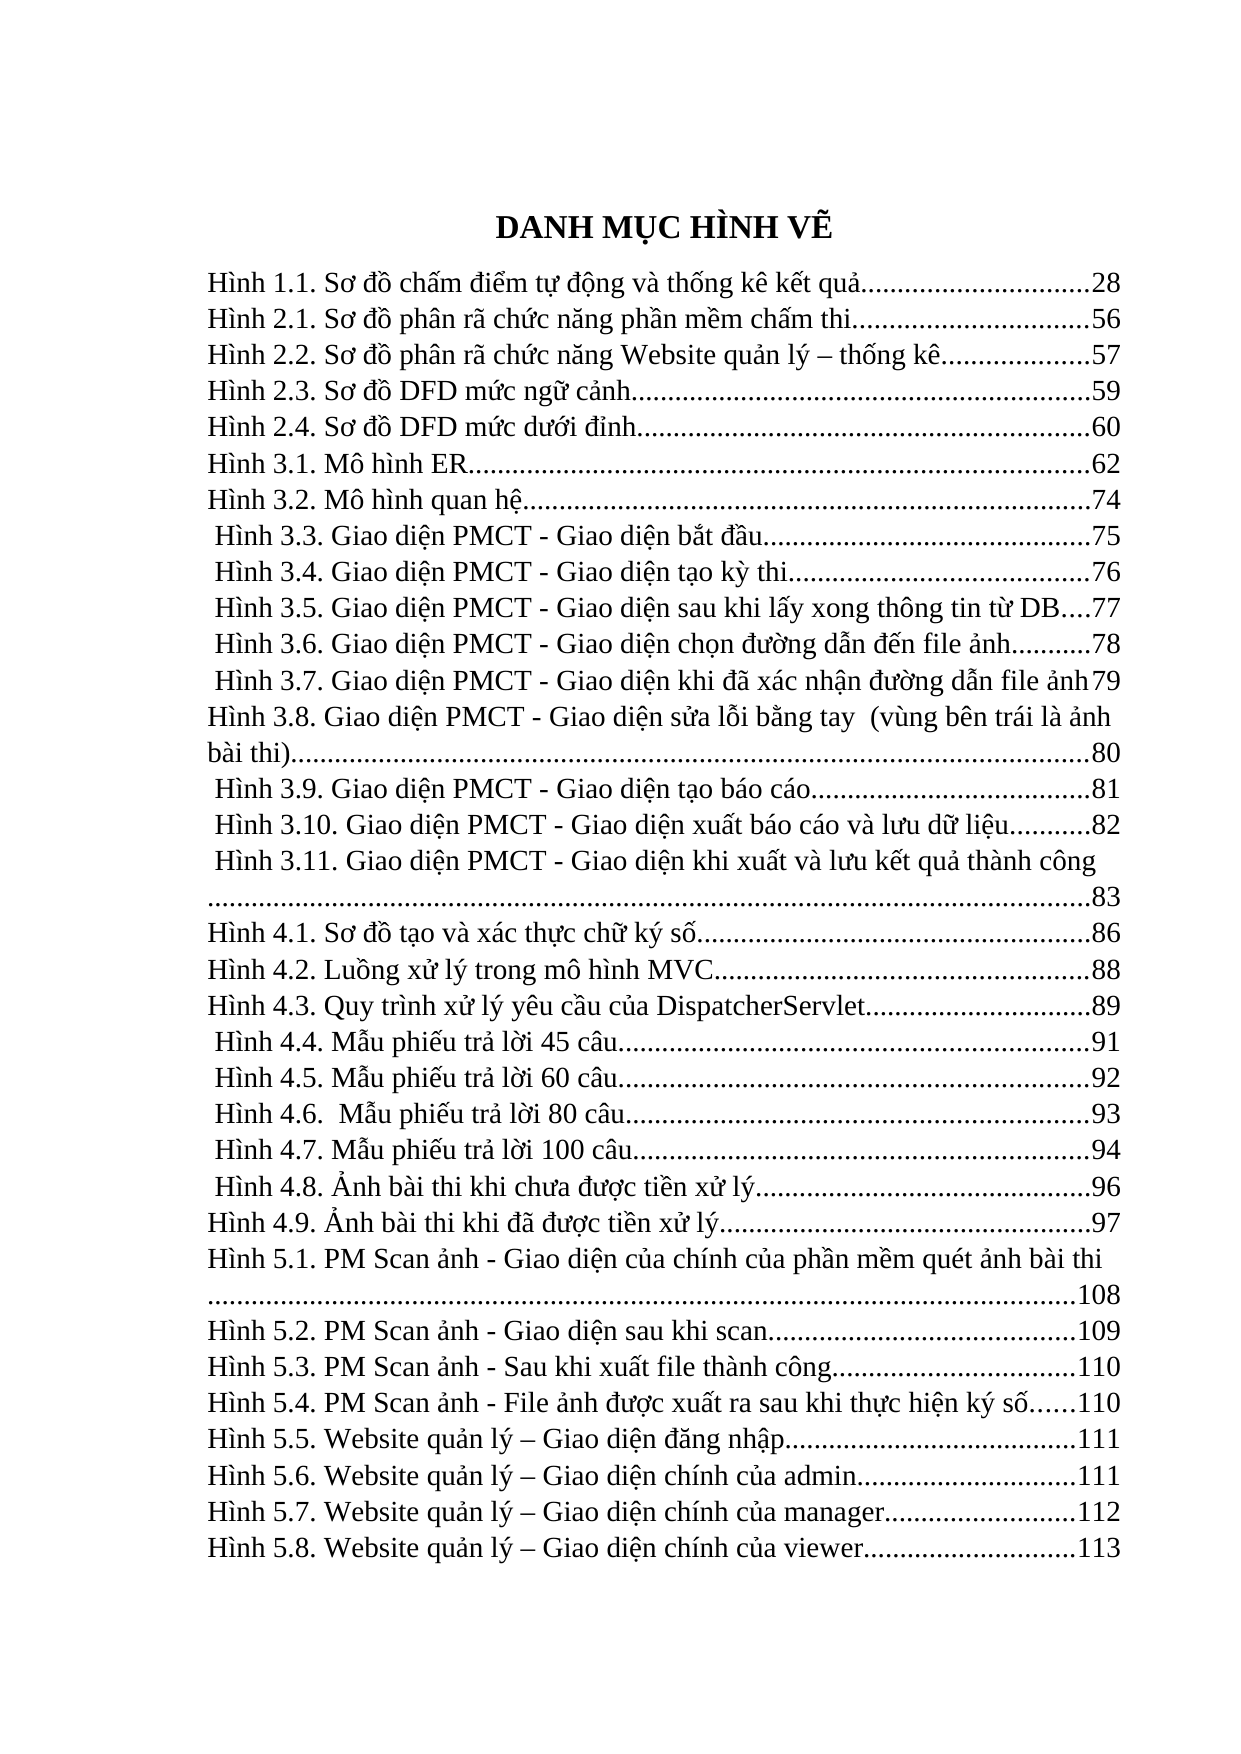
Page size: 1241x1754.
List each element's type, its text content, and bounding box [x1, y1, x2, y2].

text Hình 4.5. Mẫu phiếu trả lời 60 câu 92 [207, 1060, 1122, 1094]
text Hình 3.9. Giao diện PMCT - Giao diện tạo báo cáo 81 [207, 771, 1122, 804]
text Hình 4.2. Luồng xử lý trong mô hình MVC 88 [207, 952, 1122, 985]
text Hình 5.8. Website quản lý – Giao diện chính của viewer 113 [207, 1530, 1122, 1564]
text Hình 3.11. Giao diện PMCT - Giao diện khi xuất và lưu kết quả thành công 83 [207, 843, 1122, 913]
text Hình 5.3. PM Scan ảnh - Sau khi xuất file thành công 110 [207, 1349, 1122, 1383]
text Hình 4.8. Ảnh bài thi khi chưa được tiền xử lý 96 [207, 1169, 1122, 1202]
text Hình 5.7. Website quản lý – Giao diện chính của manager 112 [207, 1494, 1122, 1527]
text Hình 3.8. Giao diện PMCT - Giao diện sửa lỗi bằng tay (vùng bên trái là ảnh bài thi) 80 [207, 699, 1122, 768]
text Hình 3.4. Giao diện PMCT - Giao diện tạo kỳ thi 76 [207, 554, 1122, 588]
text Hình 3.10. Giao diện PMCT - Giao diện xuất báo cáo và lưu dữ liệu 82 [207, 807, 1122, 841]
text Hình 5.1. PM Scan ảnh - Giao diện của chính của phần mềm quét ảnh bài thi 108 [207, 1241, 1122, 1311]
text Hình 5.4. PM Scan ảnh - File ảnh được xuất ra sau khi thực hiện ký số 110 [207, 1386, 1122, 1419]
text Hình 4.7. Mẫu phiếu trả lời 100 câu 94 [207, 1132, 1122, 1166]
text Hình 5.6. Website quản lý – Giao diện chính của admin 111 [207, 1458, 1122, 1491]
text DANH MỤC HÌNH VẼ [207, 207, 1122, 245]
text Hình 4.6. Mẫu phiếu trả lời 80 câu 93 [207, 1096, 1122, 1130]
text Hình 1.1. Sơ đồ chấm điểm tự động và thống kê kết quả 28 [207, 265, 1122, 298]
text Hình 2.1. Sơ đồ phân rã chức năng phần mềm chấm thi 56 [207, 301, 1122, 335]
text Hình 4.3. Quy trình xử lý yêu cầu của DispatcherServlet 89 [207, 988, 1122, 1021]
text Hình 3.7. Giao diện PMCT - Giao diện khi đã xác nhận đường dẫn file ảnh 79 [207, 663, 1122, 696]
text Hình 4.9. Ảnh bài thi khi đã được tiền xử lý 97 [207, 1205, 1122, 1238]
text Hình 3.6. Giao diện PMCT - Giao diện chọn đường dẫn đến file ảnh 78 [207, 626, 1122, 660]
text Hình 5.5. Website quản lý – Giao diện đăng nhập 111 [207, 1422, 1122, 1455]
text Hình 3.5. Giao diện PMCT - Giao diện sau khi lấy xong thông tin từ DB 77 [207, 590, 1122, 624]
text Hình 5.2. PM Scan ảnh - Giao diện sau khi scan 109 [207, 1313, 1122, 1347]
text Hình 3.1. Mô hình ER 62 [207, 446, 1122, 479]
text Hình 3.3. Giao diện PMCT - Giao diện bắt đầu 75 [207, 518, 1122, 552]
text Hình 4.4. Mẫu phiếu trả lời 45 câu 91 [207, 1024, 1122, 1058]
text Hình 2.2. Sơ đồ phân rã chức năng Website quản lý – thống kê 57 [207, 337, 1122, 371]
text Hình 4.1. Sơ đồ tạo và xác thực chữ ký số 86 [207, 916, 1122, 949]
text Hình 3.2. Mô hình quan hệ 74 [207, 482, 1122, 515]
text Hình 2.4. Sơ đồ DFD mức dưới đỉnh 60 [207, 409, 1122, 443]
text Hình 2.3. Sơ đồ DFD mức ngữ cảnh 59 [207, 373, 1122, 407]
